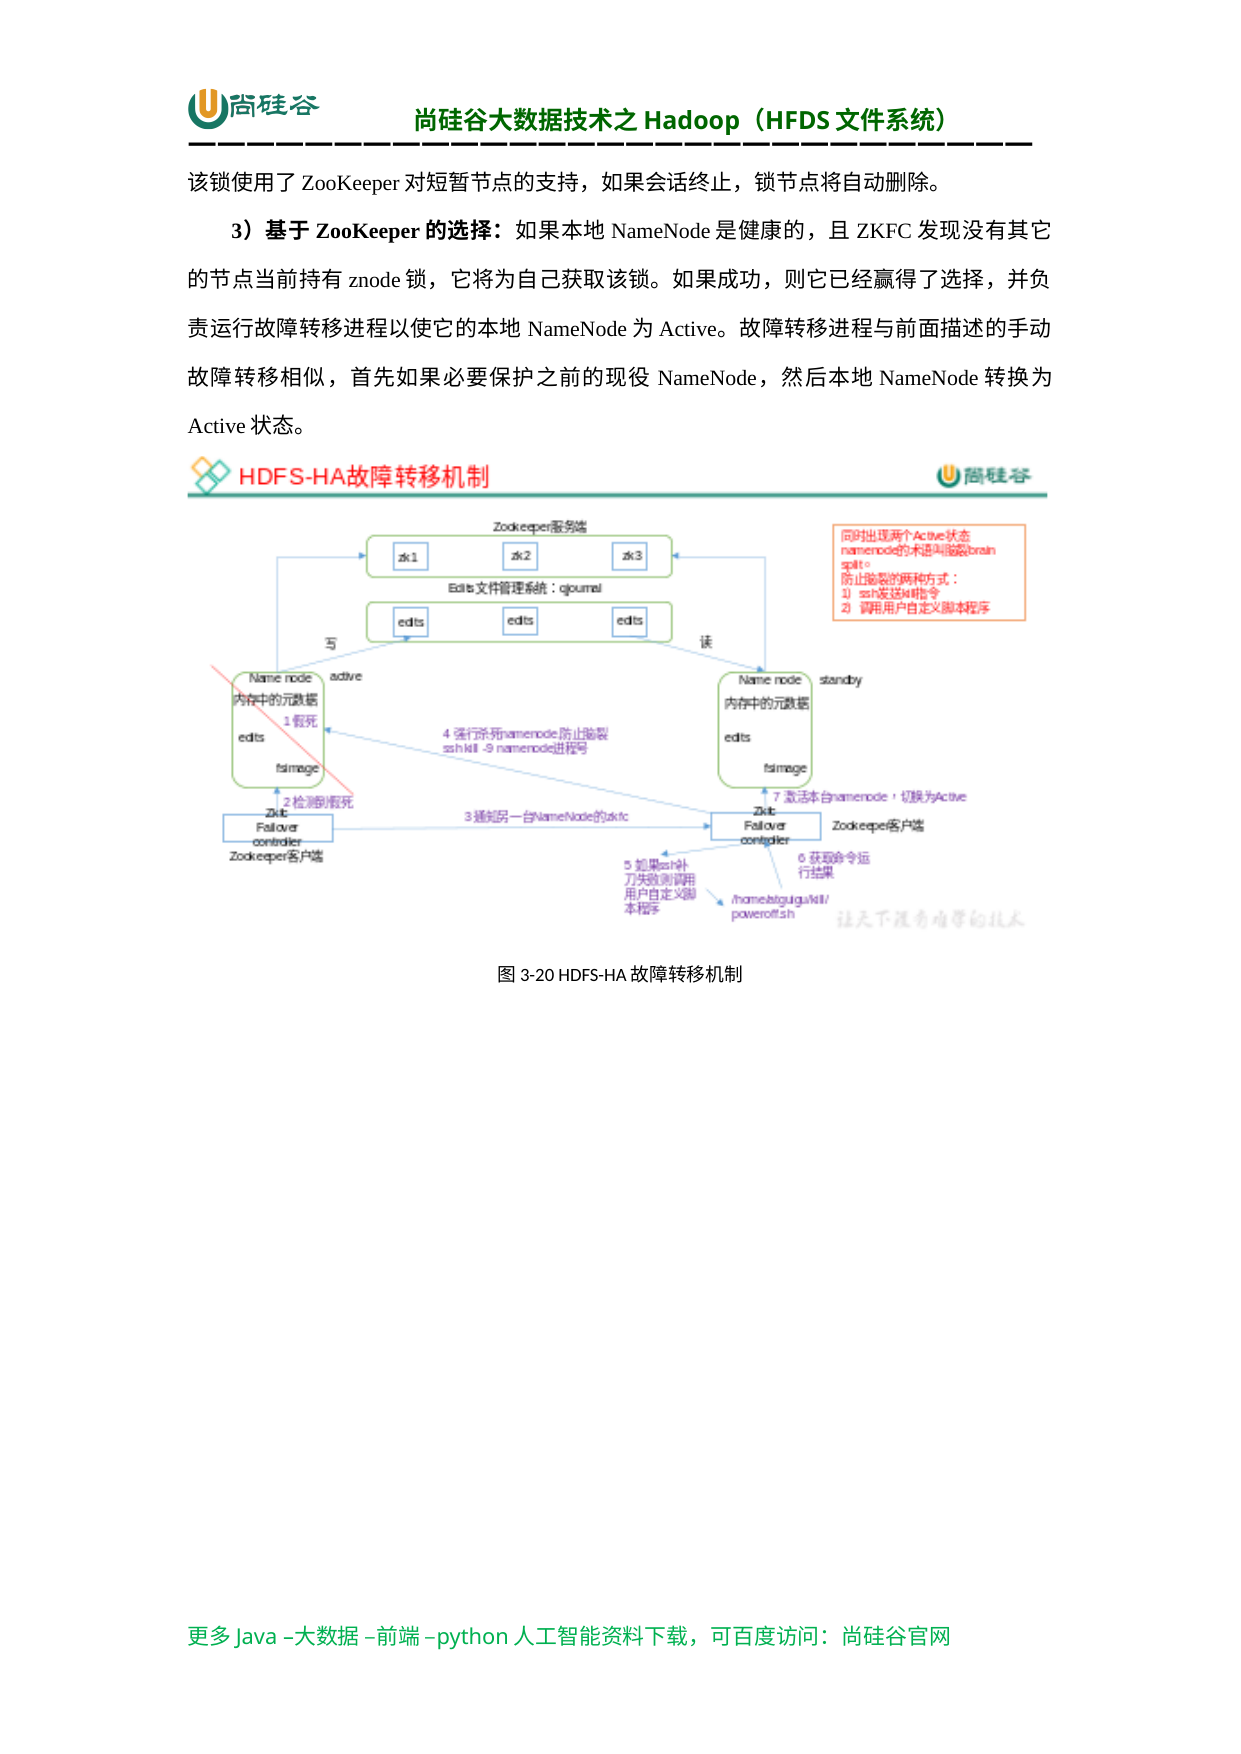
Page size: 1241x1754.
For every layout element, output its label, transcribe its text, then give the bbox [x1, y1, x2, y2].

picture [187, 88, 320, 130]
text 图3-20 HDFS-HA故障转移机制 [187, 957, 1053, 989]
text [187, 165, 1053, 197]
text 3）基于ZooKeeper的选择：如果本地NameNode是健康的，且ZKFC发现没有其它的节点当前持有znode锁，它将为自己获取该锁。如果成功，则它已经赢得了选择，并负责运行故障转移进程以使它的本地NameNode为Active。故障转移进程与前面描述的手动故障转移相似，首先如果必要保护之前的现役NameNode，然后本地NameNode转换为Active状态。 [187, 213, 1053, 441]
